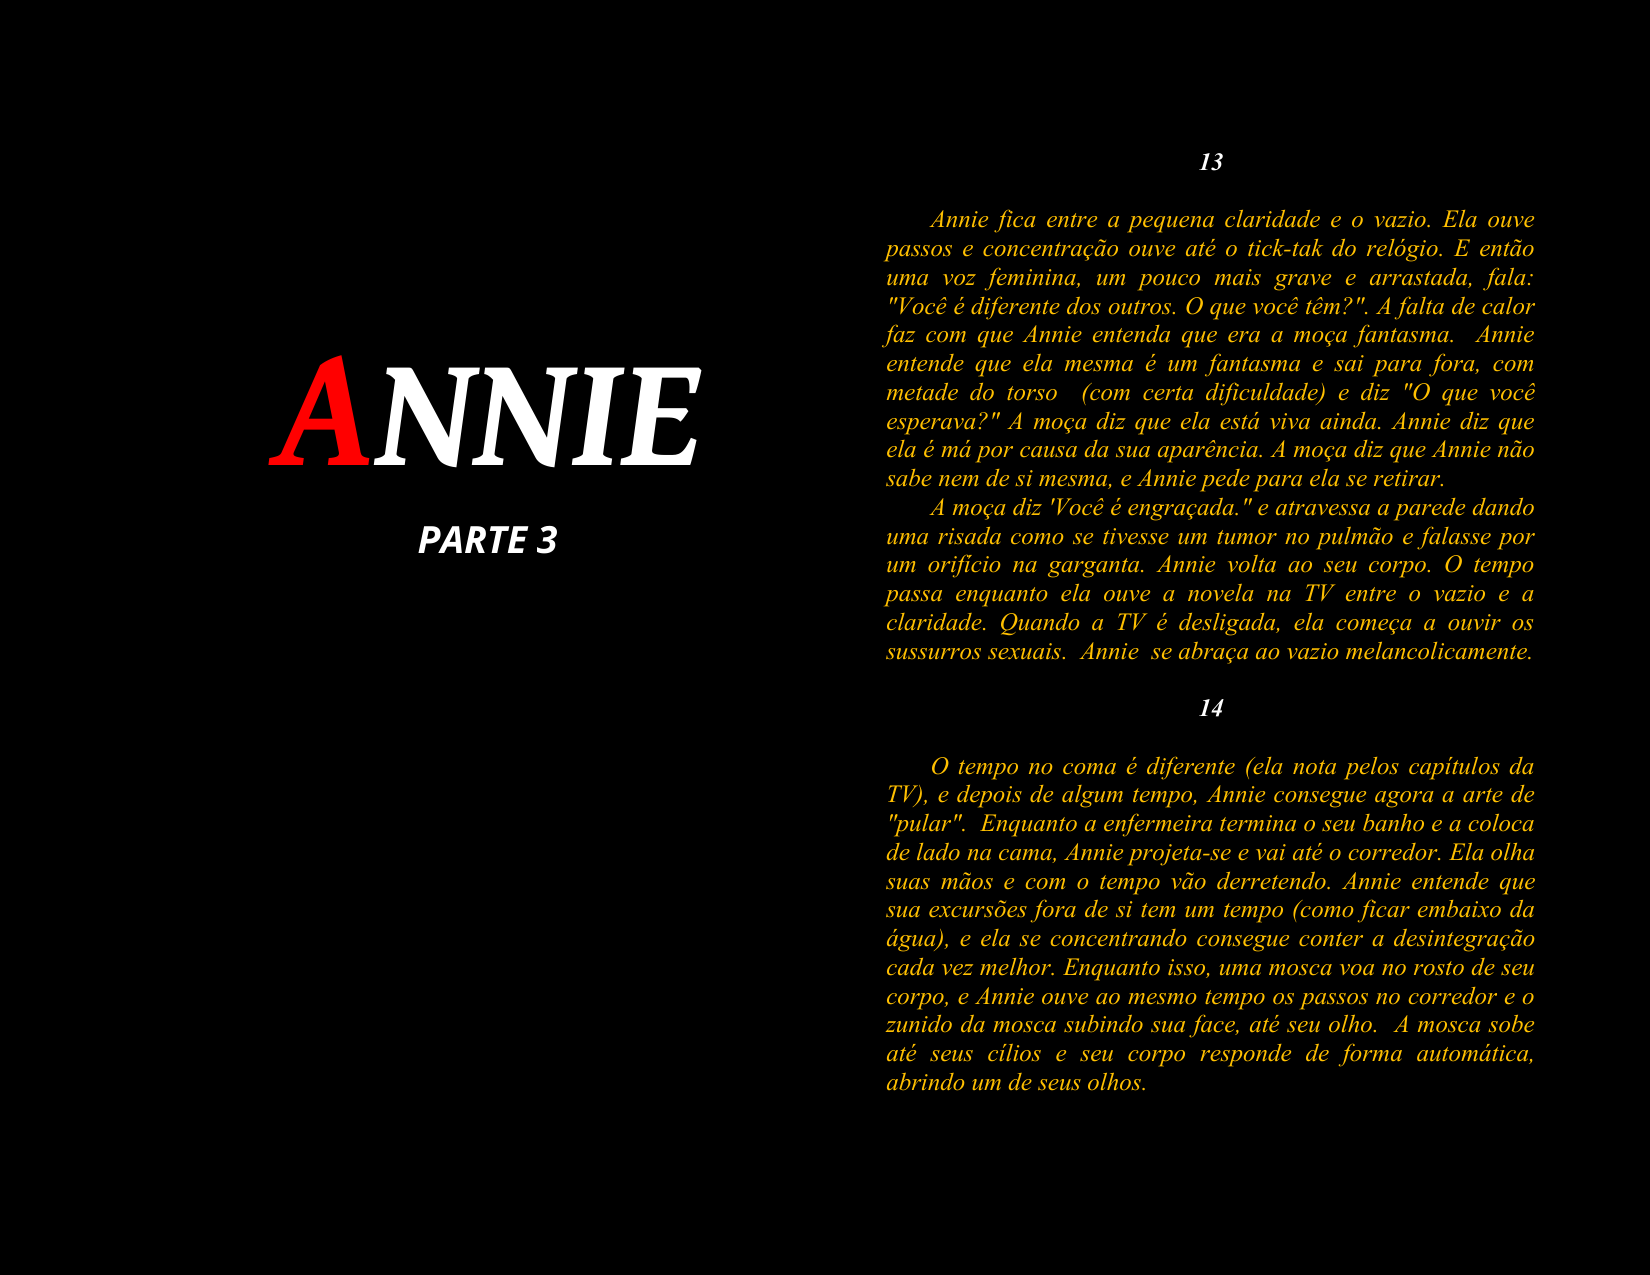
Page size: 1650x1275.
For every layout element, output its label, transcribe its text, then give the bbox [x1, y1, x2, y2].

text A moça diz 'Você é engraçada." e atravessa a parede dando uma risada como se tivesse um tumor no pulmão e falasse por um orifício na garganta. Annie volta ao seu corpo. O tempo passa enquanto ela ouve a novela na TV entre o vazio e a claridade. Quando a TV é desligada, ela começa a ouvir os sussurros sexuais. Annie se abraça ao vazio melancolicamente. [886, 492, 1536, 664]
text ANNIE [162, 316, 812, 514]
text Annie fica entre a pequena claridade e o vazio. Ela ouve passos e concentração ouve até o tick-tak do relógio. E então uma voz feminina, um pouco mais grave e arrastada, fala: "Você é diferente dos outros. O que você têm?". A falta de calor faz com que Annie entenda que era a moça fantasma. Annie entende que ela mesma é um fantasma e sai para fora, com metade do torso (com certa dificuldade) e diz "O que você esperava?" A moça diz que ela está viva ainda. Annie diz que ela é má por causa da sua aparência. A moça diz que Annie não sabe nem de si mesma, e Annie pede para ela se retirar. [886, 204, 1536, 492]
text PARTE 3 [162, 514, 812, 565]
text O tempo no coma é diferente (ela nota pelos capítulos da TV), e depois de algum tempo, Annie consegue agora a arte de "pular". Enquanto a enfermeira termina o seu banho e a coloca de lado na cama, Annie projeta-se e vai até o corredor. Ela olha suas mãos e com o tempo vão derretendo. Annie entende que sua excursões fora de si tem um tempo (como ficar embaixo da água), e ela se concentrando consegue conter a desintegração cada vez melhor. Enquanto isso, uma mosca voa no rosto de seu corpo, e Annie ouve ao mesmo tempo os passos no corredor e o zunido da mosca subindo sua face, até seu olho. A mosca sobe até seus cílios e seu corpo responde de forma automática, abrindo um de seus olhos. [886, 751, 1536, 1096]
text 13 [886, 147, 1536, 176]
text 14 [886, 693, 1536, 722]
